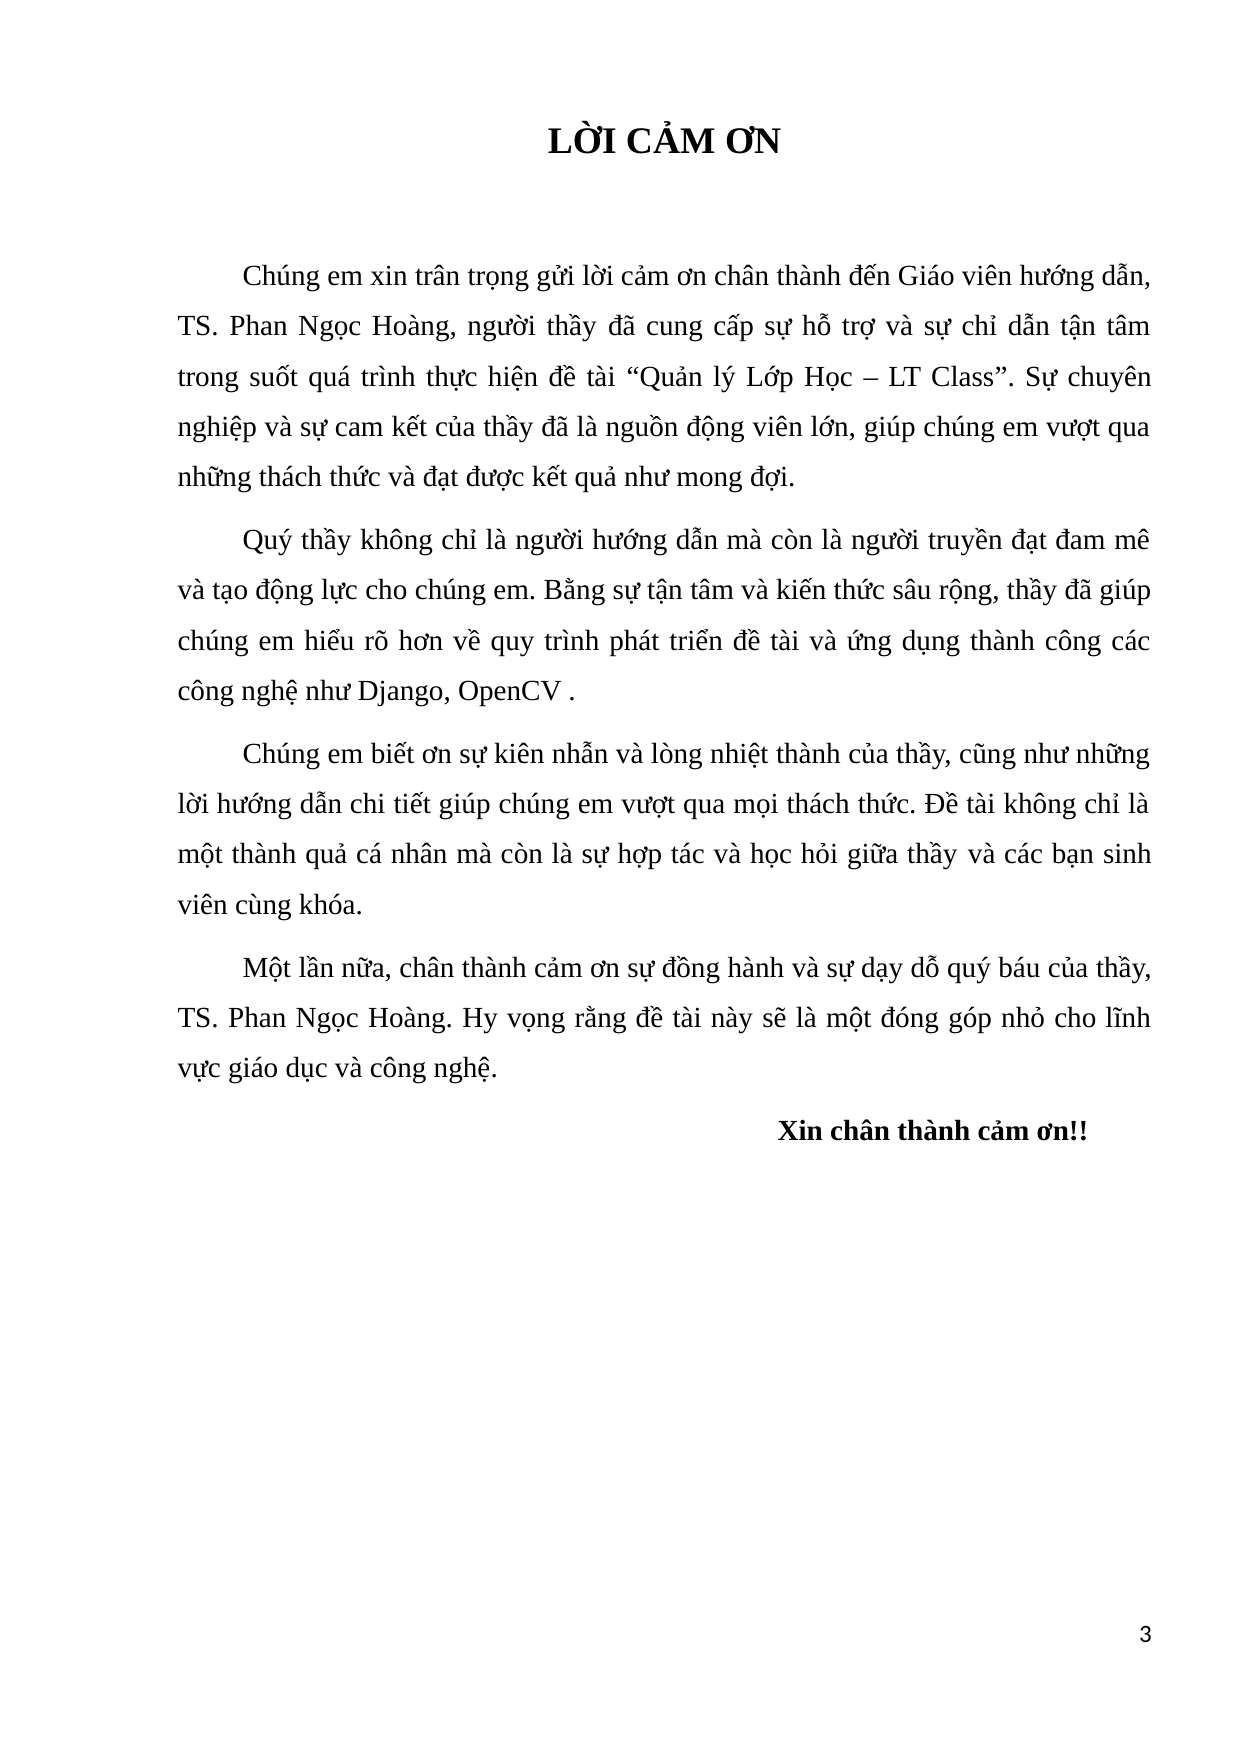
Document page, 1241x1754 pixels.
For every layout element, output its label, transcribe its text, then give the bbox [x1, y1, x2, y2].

text Chúng em xin trân trọng gửi lời cảm ơn chân thành đến Giáo viên hướng dẫn, TS. Phan Ngọc Hoàng, người thầy đã cung cấp sự hỗ trợ và sự chỉ dẫn tận tâm trong suốt quá trình thực hiện đề tài “Quản lý Lớp Học – LT Class”. Sự chuyên nghiệp và sự cam kết của thầy đã là nguồn động viên lớn, giúp chúng em vượt qua những thách thức và đạt được kết quả như mong đợi. [177, 258, 1152, 493]
text Một lần nữa, chân thành cảm ơn sự đồng hành và sự dạy dỗ quý báu của thầy, TS. Phan Ngọc Hoàng. Hy vọng rằng đề tài này sẽ là một đóng góp nhỏ cho lĩnh vực giáo dục và công nghệ. [177, 950, 1152, 1084]
text Quý thầy không chỉ là người hướng dẫn mà còn là người truyền đạt đam mê và tạo động lực cho chúng em. Bằng sự tận tâm và kiến thức sâu rộng, thầy đã giúp chúng em hiểu rõ hơn về quy trình phát triển đề tài và ứng dụng thành công các công nghệ như Django, OpenCV . [177, 522, 1152, 707]
subtitle LỜI CẢM ƠN [177, 118, 1152, 161]
text Chúng em biết ơn sự kiên nhẫn và lòng nhiệt thành của thầy, cũng như những lời hướng dẫn chi tiết giúp chúng em vượt qua mọi thách thức. Đề tài không chỉ là một thành quả cá nhân mà còn là sự hợp tác và học hỏi giữa thầy và các bạn sinh viên cùng khóa. [177, 736, 1152, 920]
text Xin chân thành cảm ơn!! [177, 1113, 1152, 1147]
